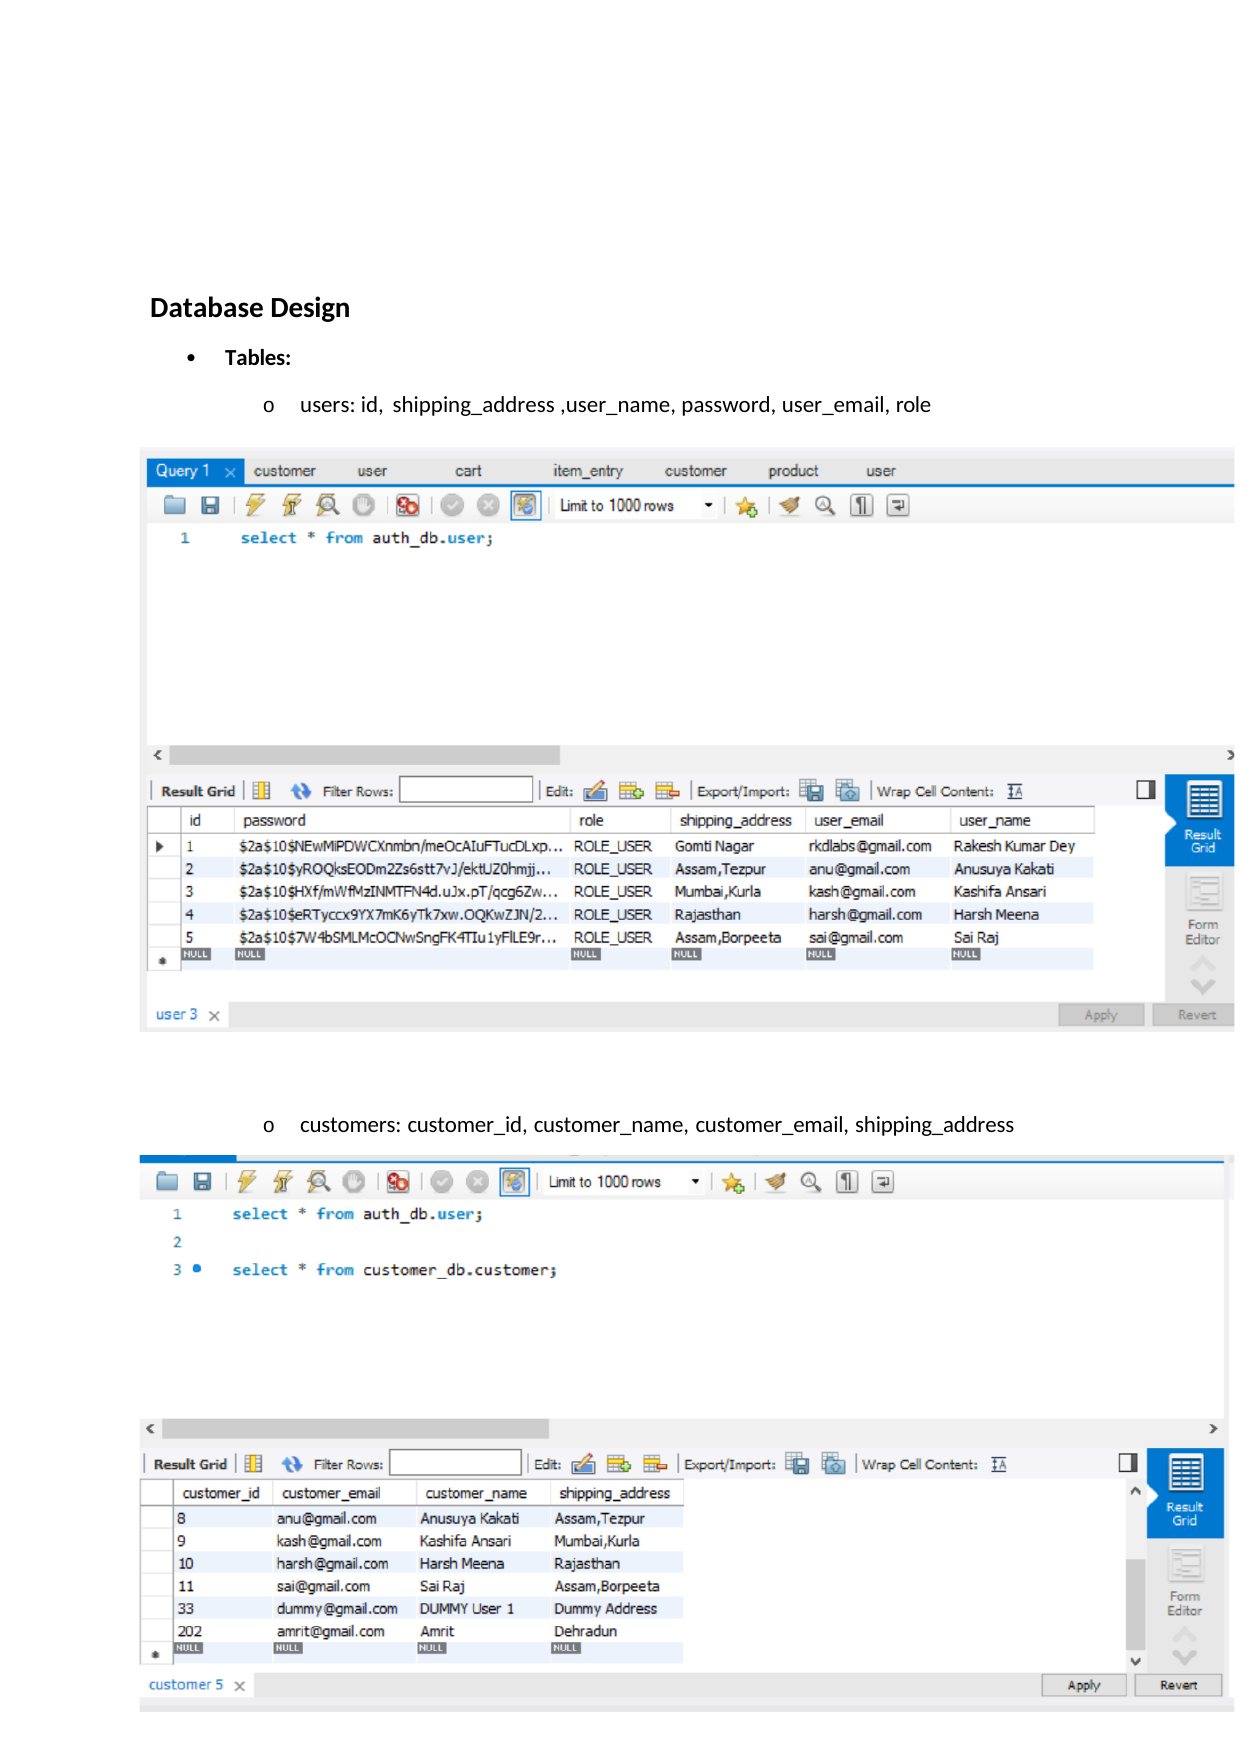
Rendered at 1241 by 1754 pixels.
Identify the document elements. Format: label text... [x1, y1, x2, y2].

text Database Design [150, 289, 1234, 324]
list customers: customer_id, customer_name, customer_email, shipping_address [262, 1110, 1234, 1139]
list users: id, shipping_address ,user_name, password, user_email, role [262, 390, 1234, 419]
picture [139, 1155, 1235, 1712]
picture [139, 447, 1235, 1032]
list Tables: [187, 343, 1234, 372]
